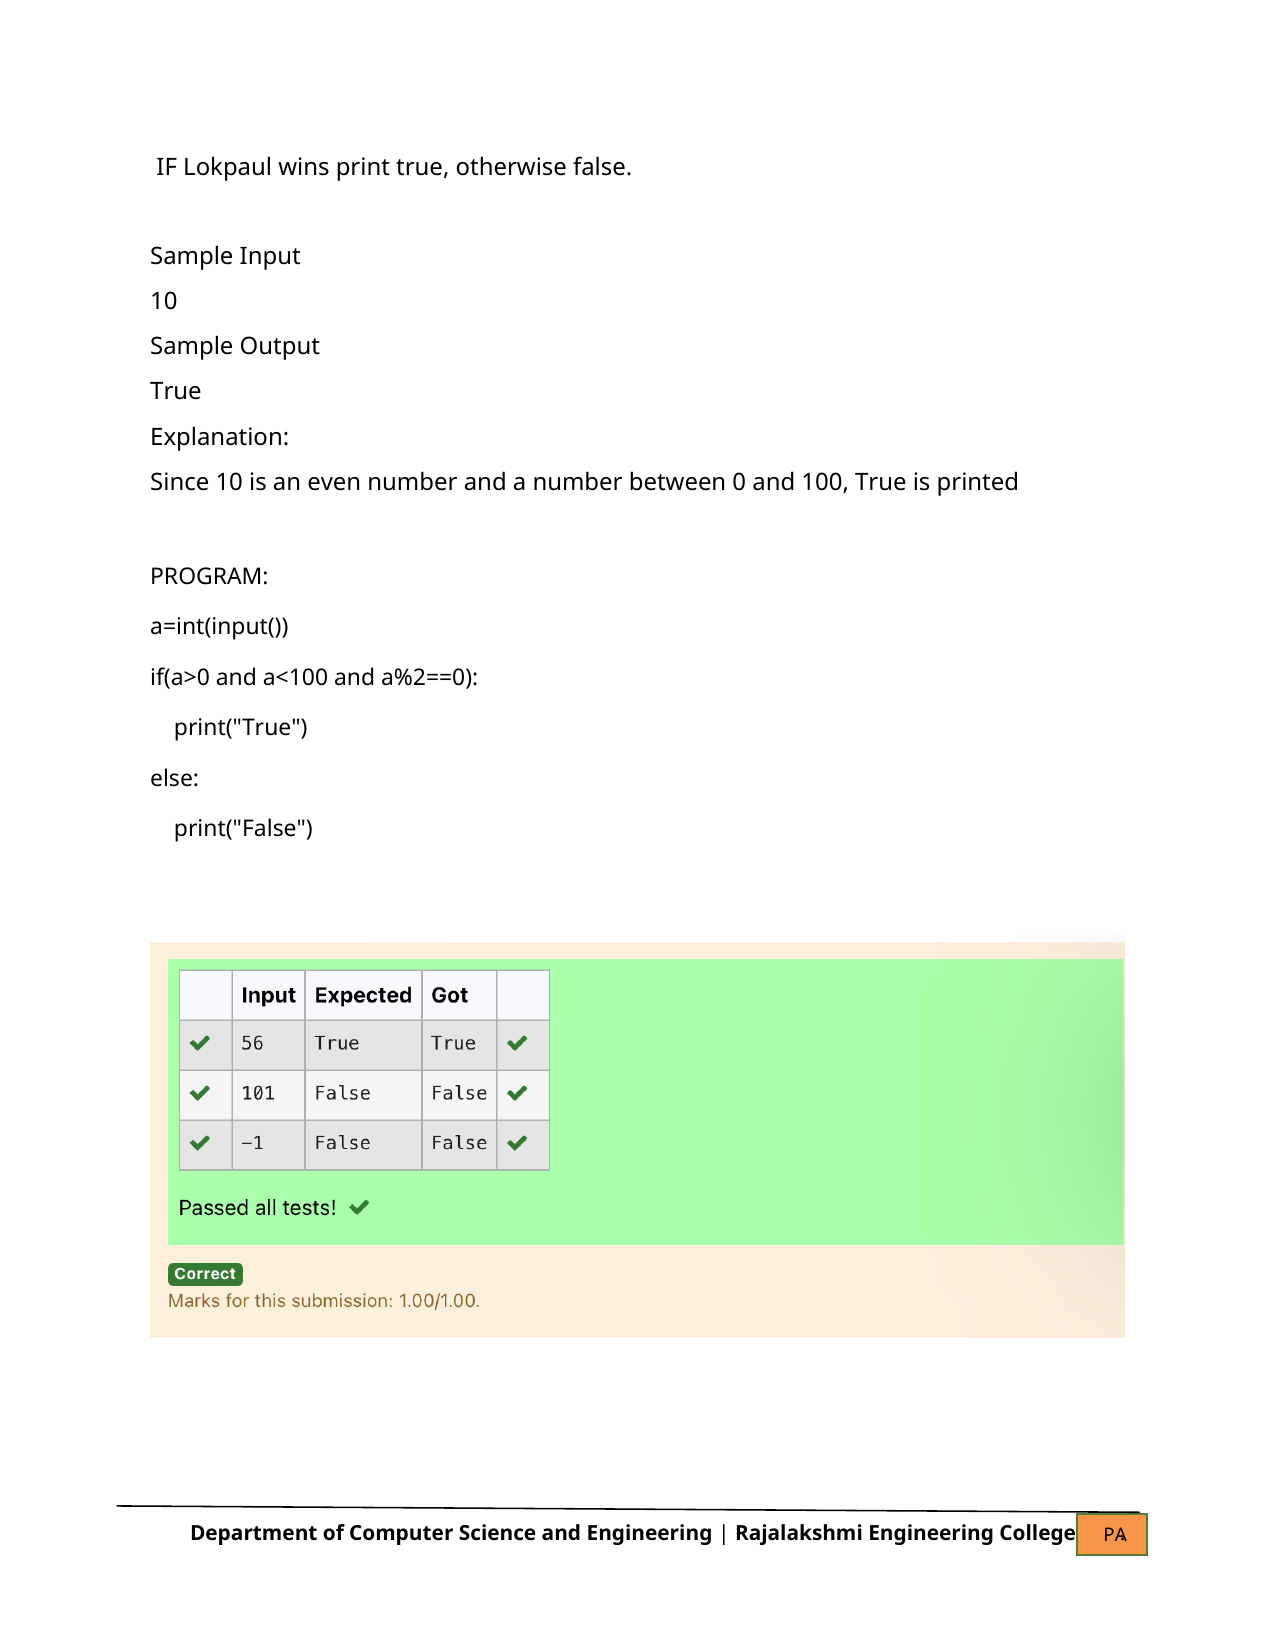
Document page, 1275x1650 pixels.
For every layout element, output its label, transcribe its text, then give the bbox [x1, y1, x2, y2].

text Since 10 is an even number and a number between 0 and 100, True is printed [150, 464, 1125, 497]
text if(a>0 and a<100 and a%2==0): [150, 661, 1125, 692]
text Sample Output [150, 329, 1125, 362]
text PROGRAM: [150, 560, 1125, 591]
text Explanation: [150, 419, 1125, 452]
text print("False") [150, 812, 1125, 843]
text print("True") [150, 711, 1125, 742]
text else: [150, 762, 1125, 793]
picture [150, 935, 1125, 1338]
text IF Lokpaul wins print true, otherwise false. [150, 150, 1125, 183]
text 10 [150, 284, 1125, 317]
text Sample Input [150, 239, 1125, 271]
text True [150, 374, 1125, 407]
text a=int(input()) [150, 610, 1125, 642]
